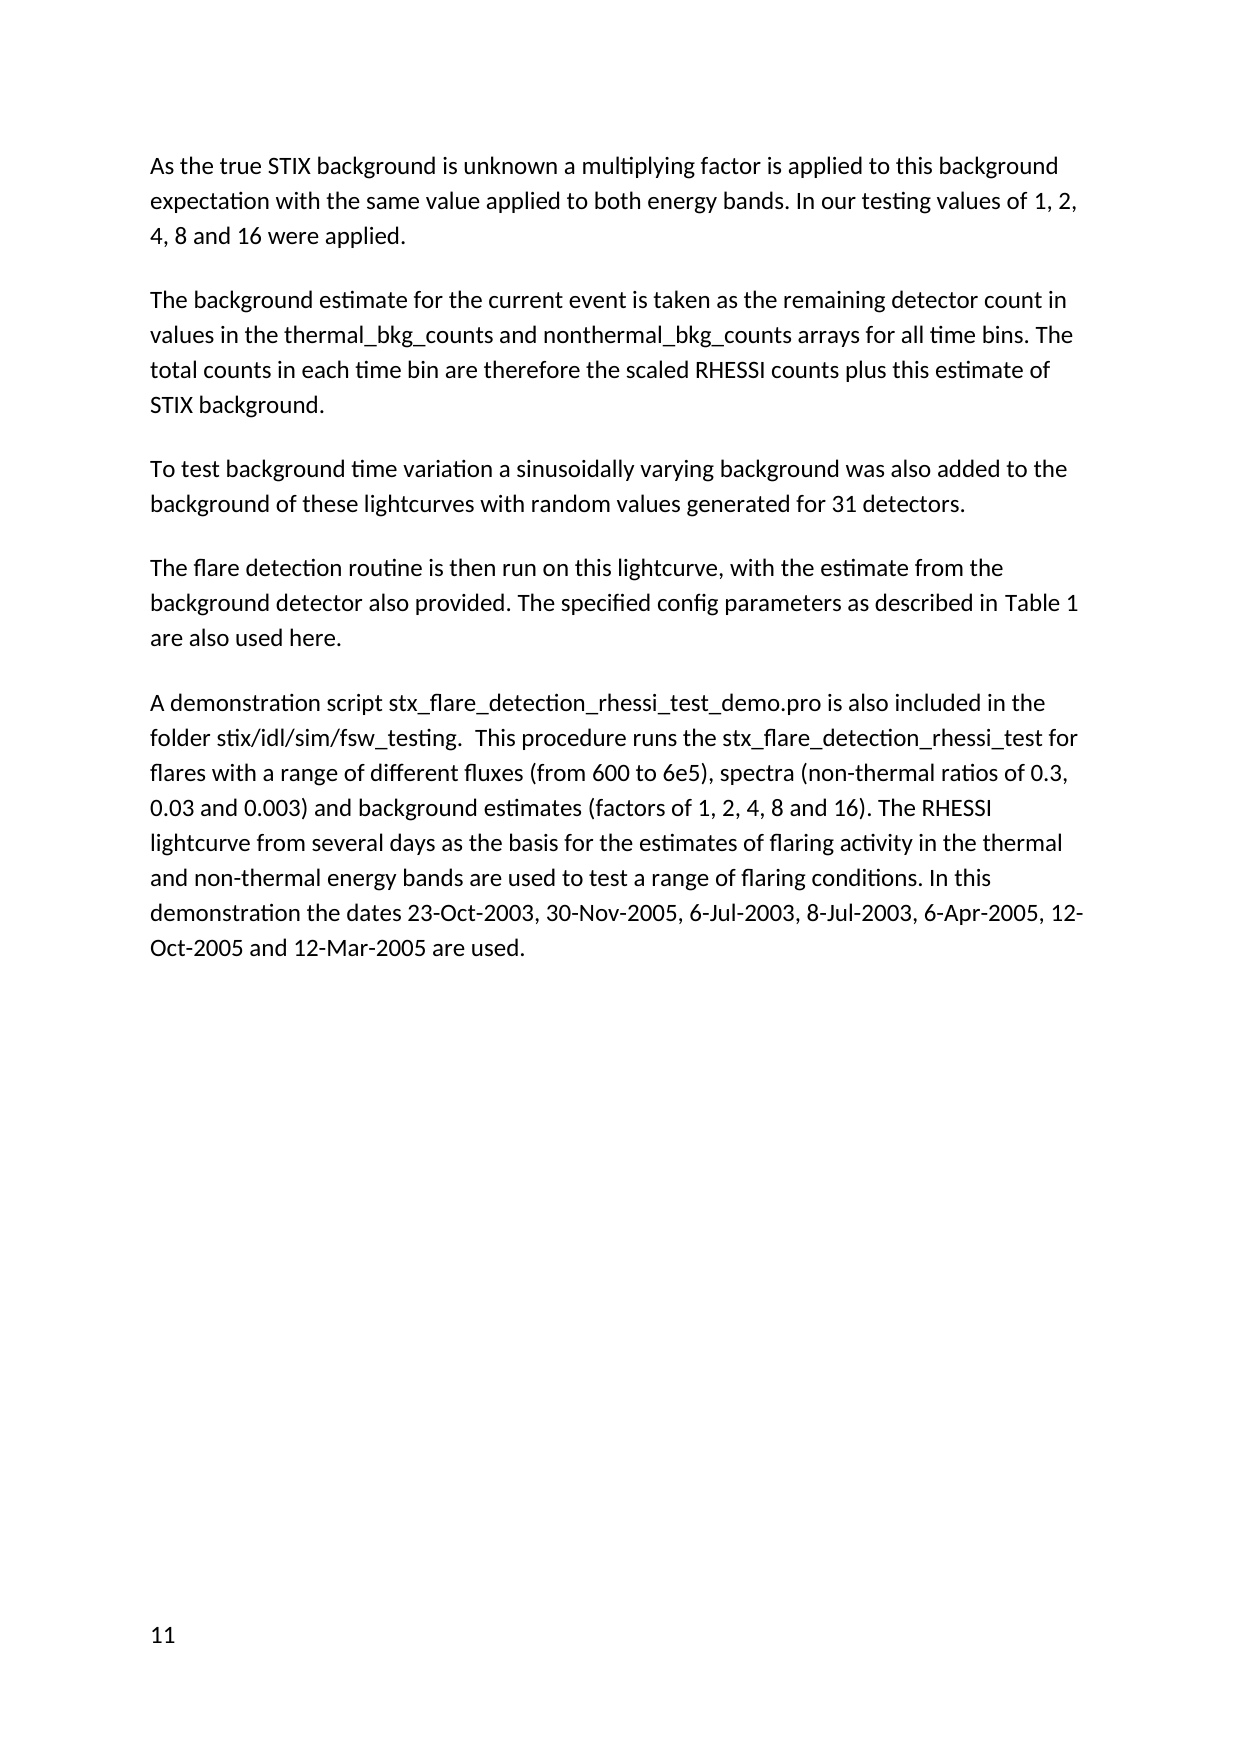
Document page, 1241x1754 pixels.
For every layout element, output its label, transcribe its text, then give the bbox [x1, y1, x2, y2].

text The background estimate for the current event is taken as the remaining detector count in values in the thermal_bkg_counts and nonthermal_bkg_counts arrays for all time bins. The total counts in each time bin are therefore the scaled RHESSI counts plus this estimate of STIX background. [150, 284, 1090, 420]
text To test background time variation a sinusoidally varying background was also added to the background of these lightcurves with random values generated for 31 detectors. [150, 453, 1090, 519]
text The flare detection routine is then run on this lightcurve, with the estimate from the background detector also provided. The specified config parameters as described in Table 1 are also used here. [150, 552, 1090, 653]
text As the true STIX background is unknown a multiplying factor is applied to this background expectation with the same value applied to both energy bands. In our testing values of 1, 2, 4, 8 and 16 were applied. [150, 150, 1090, 251]
text A demonstration script stx_flare_detection_rhessi_test_demo.pro is also included in the folder stix/idl/sim/fsw_testing. This procedure runs the stx_flare_detection_rhessi_test for flares with a range of different fluxes (from 600 to 6e5), spectra (non-thermal ratios of 0.3, 0.03 and 0.003) and background estimates (factors of 1, 2, 4, 8 and 16). The RHESSI lightcurve from several days as the basis for the estimates of flaring activity in the thermal and non-thermal energy bands are used to test a range of flaring conditions. In this demonstration the dates 23-Oct-2003, 30-Nov-2005, 6-Jul-2003, 8-Jul-2003, 6-Apr-2005, 12-Oct-2005 and 12-Mar-2005 are used. [150, 687, 1090, 962]
